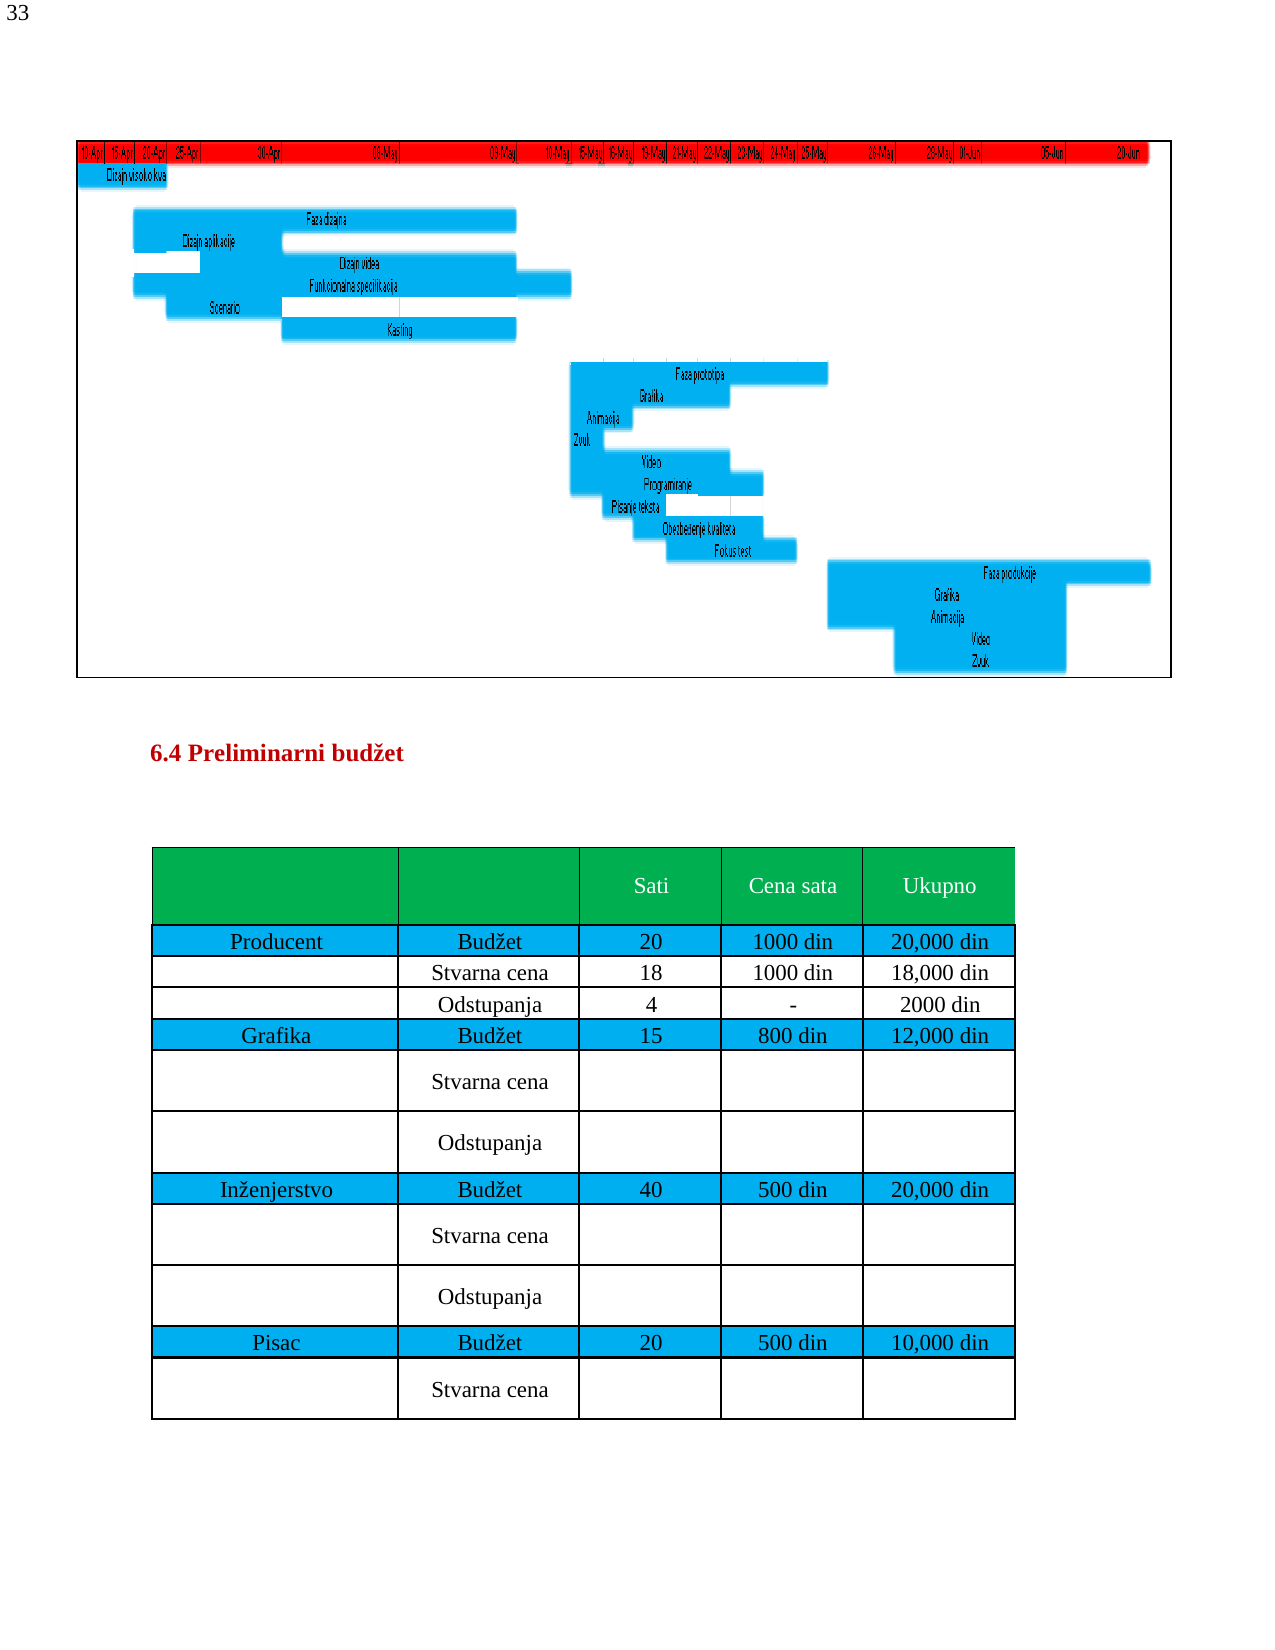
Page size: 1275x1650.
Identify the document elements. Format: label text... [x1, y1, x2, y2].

table_cell [153, 1112, 397, 1172]
table_header Sati [580, 848, 721, 924]
table_cell [153, 1205, 397, 1264]
table_header Cena sata [722, 848, 862, 924]
table_cell 4 [580, 988, 720, 1017]
table_header [153, 848, 398, 924]
table_cell [722, 1359, 862, 1417]
table_cell Budžet [399, 1174, 578, 1203]
table_cell [153, 988, 397, 1017]
table_cell Budžet [399, 1327, 578, 1356]
table_cell Stvarna cena [399, 1051, 578, 1110]
table_cell 20,000 din [864, 1174, 1014, 1203]
table_cell Odstupanja [399, 1112, 578, 1172]
table_cell Stvarna cena [399, 1359, 578, 1417]
subtitle Preliminarni budžet [150, 738, 1225, 767]
table_cell 20 [580, 1327, 720, 1356]
table_cell [864, 1051, 1014, 1110]
table_cell Budžet [399, 1020, 578, 1049]
table_cell 1000 din [722, 957, 862, 986]
table_cell [722, 1205, 862, 1264]
table_cell [153, 957, 397, 986]
table_cell 500 din [722, 1174, 862, 1203]
table_cell [580, 1359, 720, 1417]
table_header [399, 848, 579, 924]
table_cell Stvarna cena [399, 1205, 578, 1264]
table_cell Odstupanja [399, 988, 578, 1017]
table_cell - [722, 988, 862, 1017]
table_cell Budžet [399, 926, 578, 955]
table_cell Grafika [153, 1020, 397, 1049]
table_cell [580, 1051, 720, 1110]
table_header Ukupno [863, 848, 1015, 924]
table_cell [722, 1266, 862, 1325]
table_cell 20,000 din [864, 926, 1014, 955]
table_cell [580, 1112, 720, 1172]
table_cell 10,000 din [864, 1327, 1014, 1356]
table_cell [864, 1266, 1014, 1325]
table_cell [153, 1359, 397, 1417]
table_cell 1000 din [722, 926, 862, 955]
picture [78, 142, 1152, 677]
table_cell Pisac [153, 1327, 397, 1356]
table_cell [864, 1112, 1014, 1172]
table_cell [864, 1205, 1014, 1264]
table_cell [580, 1266, 720, 1325]
table_cell 15 [580, 1020, 720, 1049]
table_cell Producent [153, 926, 397, 955]
table_cell [864, 1359, 1014, 1417]
table_cell Inženjerstvo [153, 1174, 397, 1203]
table_cell 18,000 din [864, 957, 1014, 986]
table_cell 40 [580, 1174, 720, 1203]
table_cell Stvarna cena [399, 957, 578, 986]
table_cell [722, 1051, 862, 1110]
table_cell [580, 1205, 720, 1264]
table_cell [153, 1266, 397, 1325]
table_cell Odstupanja [399, 1266, 578, 1325]
table_cell 500 din [722, 1327, 862, 1356]
table_cell 800 din [722, 1020, 862, 1049]
table_cell [153, 1051, 397, 1110]
table_cell 2000 din [864, 988, 1014, 1017]
table_cell 12,000 din [864, 1020, 1014, 1049]
table_cell [722, 1112, 862, 1172]
table_cell 18 [580, 957, 720, 986]
table_cell 20 [580, 926, 720, 955]
